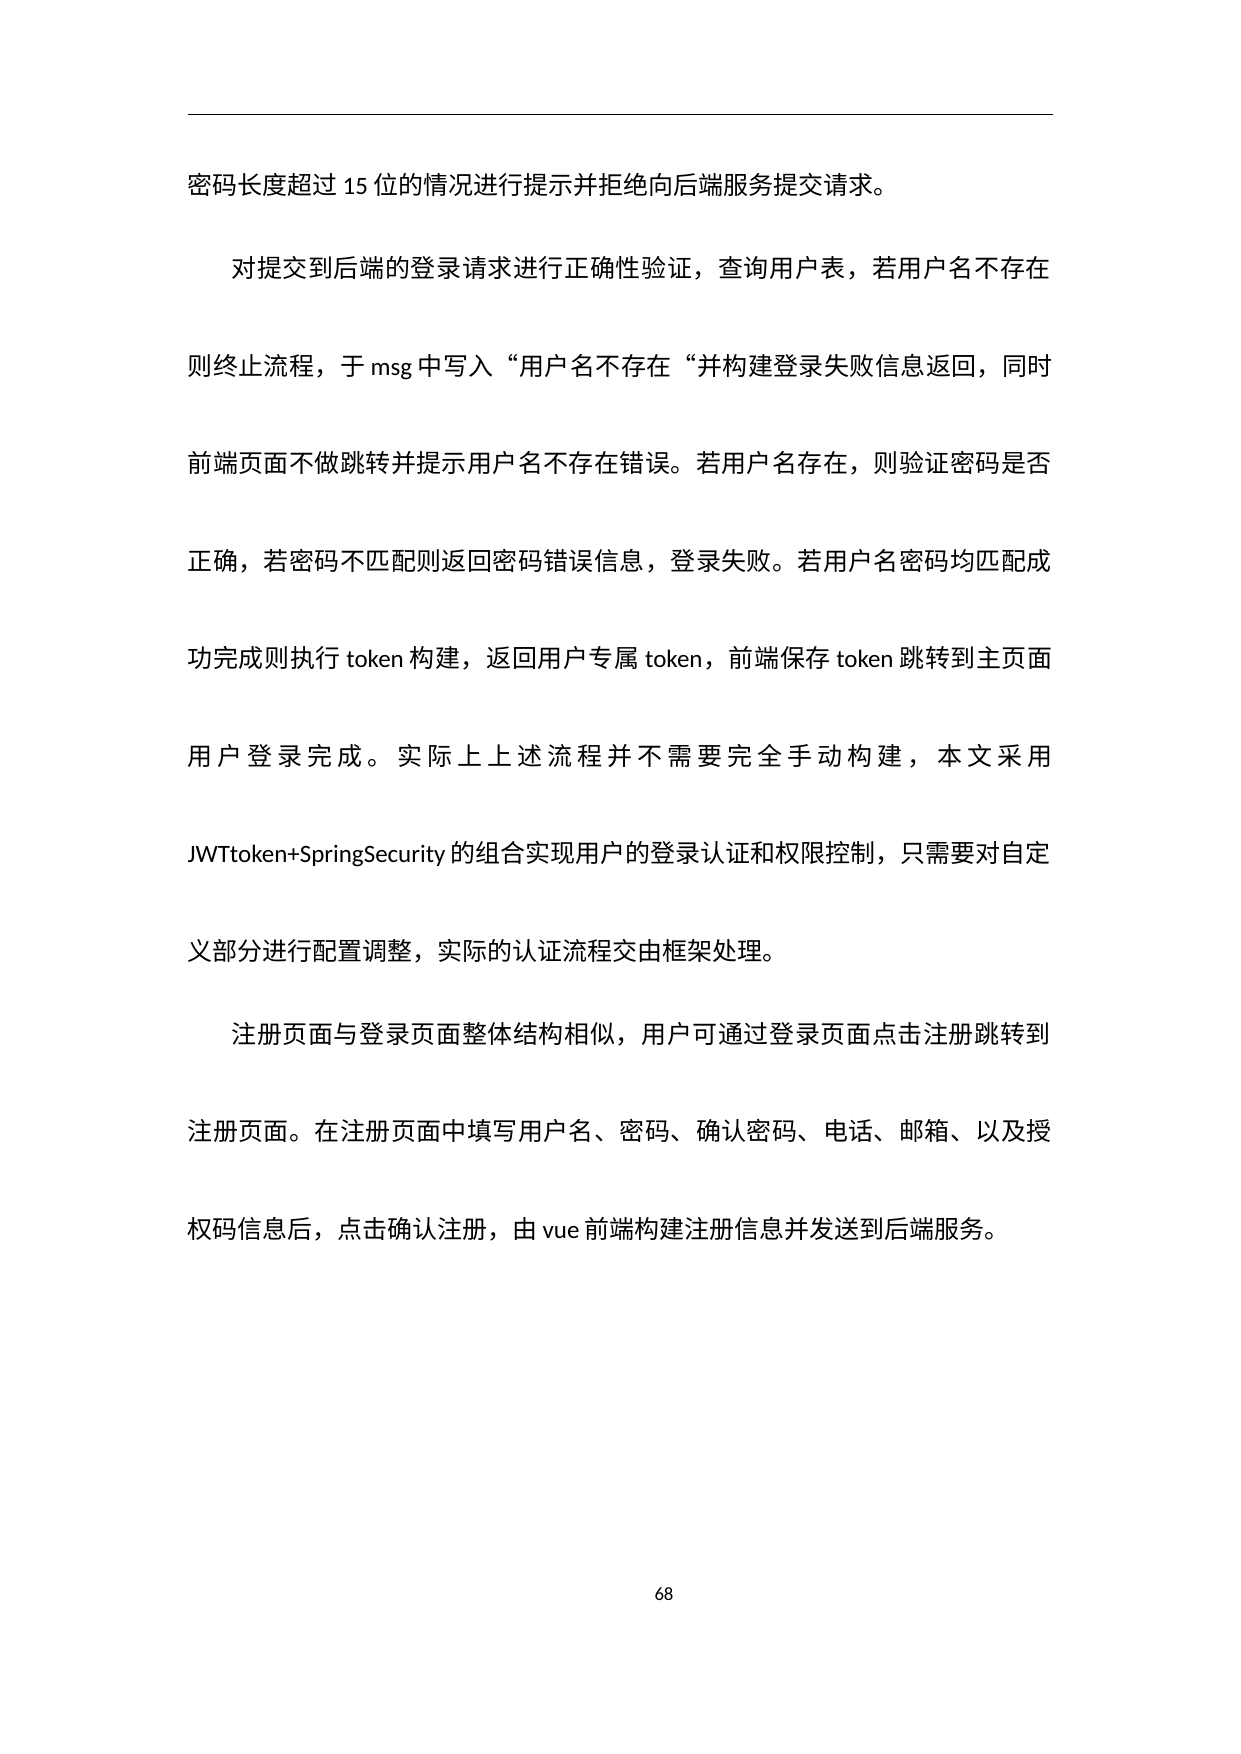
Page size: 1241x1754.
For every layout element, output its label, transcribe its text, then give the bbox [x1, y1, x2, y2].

text 对提交到后端的登录请求进行正确性验证，查询用户表，若用户名不存在则终止流程，于msg中写入“用户名不存在“并构建登录失败信息返回，同时前端页面不做跳转并提示用户名不存在错误。若用户名存在，则验证密码是否正确，若密码不匹配则返回密码错误信息，登录失败。若用户名密码均匹配成功完成则执行token构建，返回用户专属token，前端保存token跳转到主页面，用户登录完成。实际上上述流程并不需要完全手动构建，本文采用JWTtoken+SpringSecurity的组合实现用户的登录认证和权限控制，只需要对自定义部分进行配置调整，实际的认证流程交由框架处理。 [187, 234, 1053, 982]
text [187, 151, 1053, 216]
text 注册页面与登录页面整体结构相似，用户可通过登录页面点击注册跳转到注册页面。在注册页面中填写用户名、密码、确认密码、电话、邮箱、以及授权码信息后，点击确认注册，由vue前端构建注册信息并发送到后端服务。 [187, 1000, 1053, 1260]
